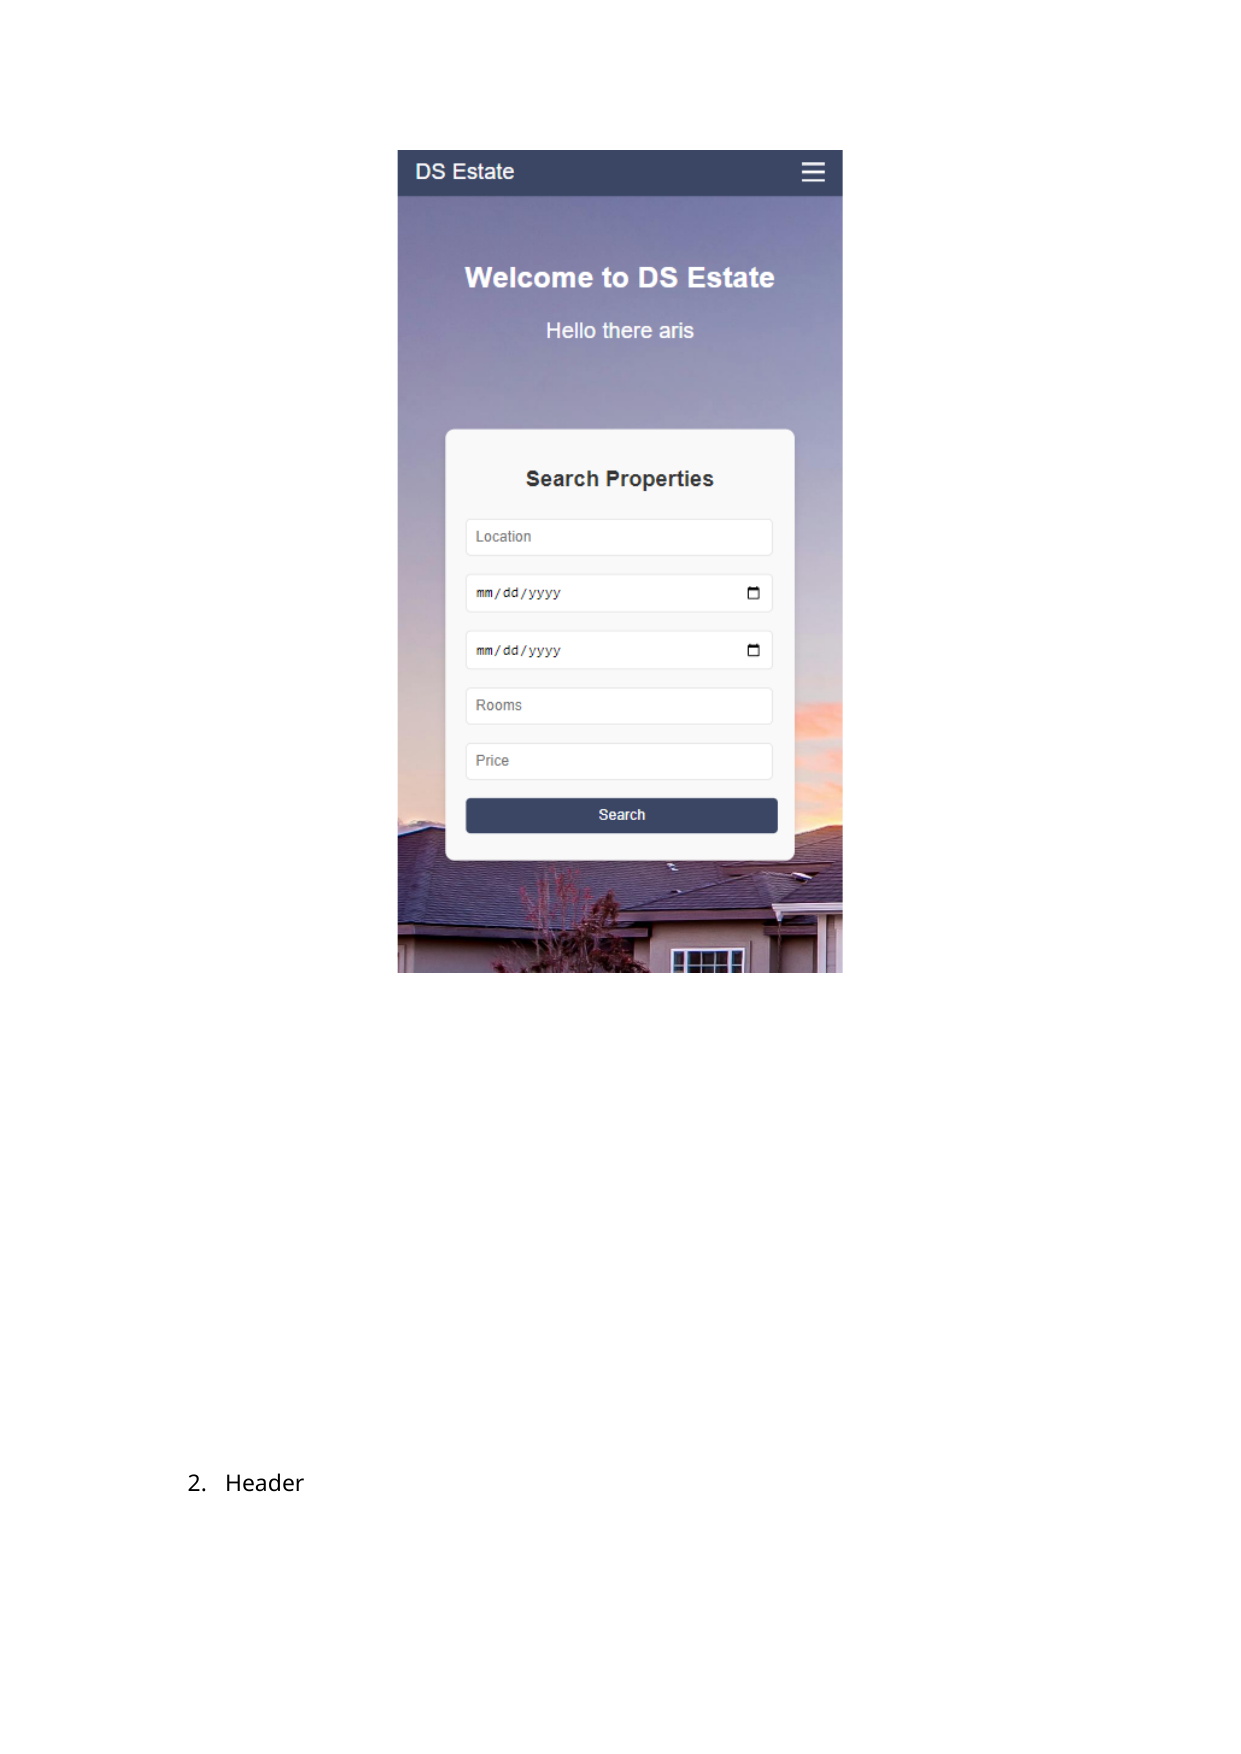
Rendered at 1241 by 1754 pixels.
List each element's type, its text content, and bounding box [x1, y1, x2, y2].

picture [397, 150, 843, 973]
list Header [187, 1467, 1090, 1499]
